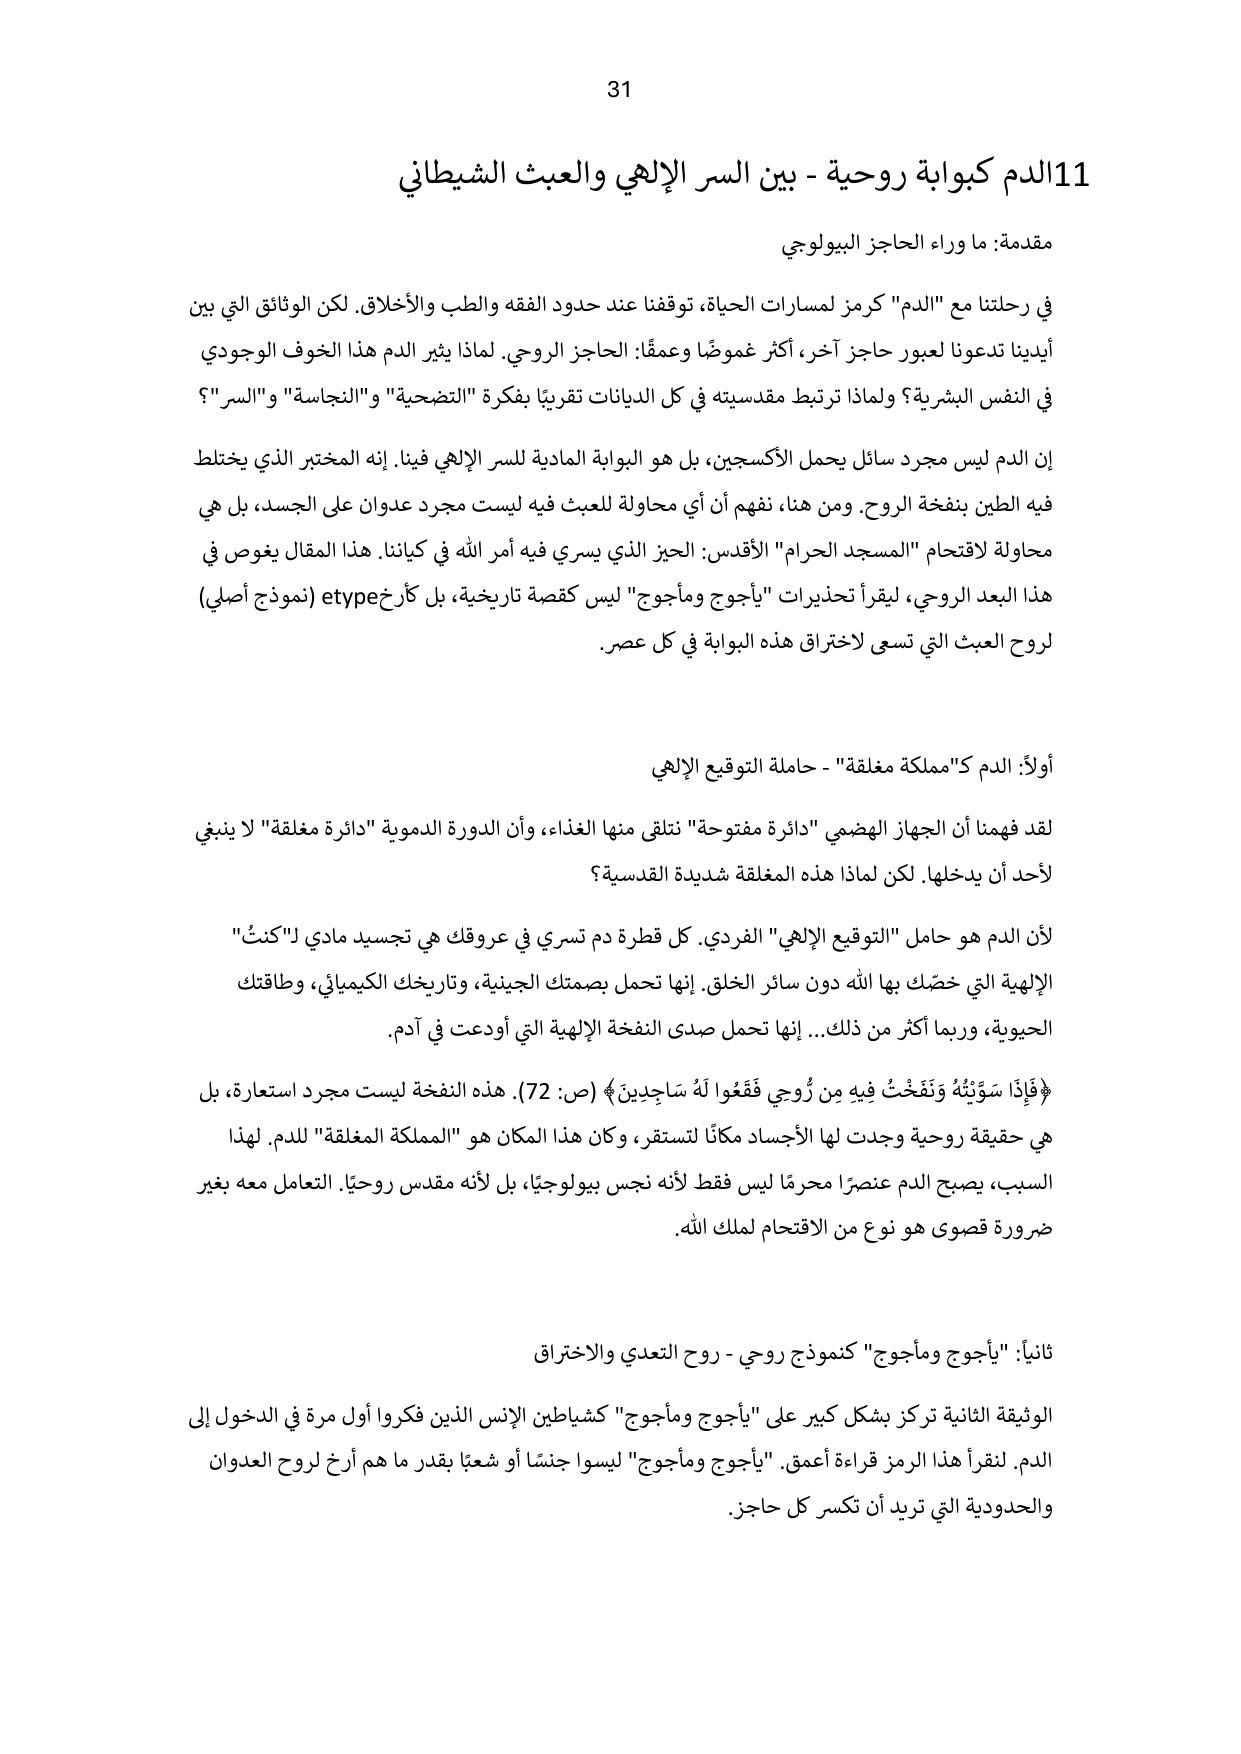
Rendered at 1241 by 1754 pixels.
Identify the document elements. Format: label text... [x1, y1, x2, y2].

text ﴿فَإِذَا سَوَّيْتُهُ وَنَفَخْتُ فِيهِ مِن رُّوحِي فَقَعُوا لَهُ سَاجِدِينَ﴾ (ص: 72). هذه النفخة ليست مجرد استعارة، بل هي حقيقة روحية وجدت لها الأجساد مكانًا لتستقر، وكان هذا المكان هو "المملكة المغلقة" للدم. لهذا السبب، يصبح الدم عنصرًا محرمًا ليس فقط لأنه نجس بيولوجيًا، بل لأنه مقدس روحيًا. التعامل معه بغير ضرورة قصوى هو نوع من الاقتحام لملك الله. [187, 1075, 1053, 1243]
text لأن الدم هو حامل "التوقيع الإلهي" الفردي. كل قطرة دم تسري في عروقك هي تجسيد مادي لـ"كنتُ" الإلهية التي خصّك بها الله دون سائر الخلق. إنها تحمل بصمتك الجينية، وتاريخك الكيميائي، وطاقتك الحيوية، وربما أكثر من ذلك... إنها تحمل صدى النفخة الإلهية التي أودعت في آدم. [187, 922, 1053, 1043]
text الوثيقة الثانية تركز بشكل كبير على "يأجوج ومأجوج" كشياطين الإنس الذين فكروا أول مرة في الدخول إلى الدم. لنقرأ هذا الرمز قراءة أعمق. "يأجوج ومأجوج" ليسوا جنسًا أو شعبًا بقدر ما هم أرخ لروح العدوان والحدودية التي تريد أن تكسر كل حاجز. [187, 1400, 1053, 1522]
text لقد فهمنا أن الجهاز الهضمي "دائرة مفتوحة" نتلقى منها الغذاء، وأن الدورة الدموية "دائرة مغلقة" لا ينبغي لأحد أن يدخلها. لكن لماذا هذه المغلقة شديدة القدسية؟ [187, 813, 1053, 890]
text ثانياً: "يأجوج ومأجوج" كنموذج روحي - روح التعدي والاختراق [187, 1337, 1053, 1368]
text مقدمة: ما وراء الحاجز البيولوجي [187, 227, 1053, 258]
text أولاً: الدم كـ"مملكة مغلقة" - حاملة التوقيع الإلهي [187, 751, 1053, 782]
text في رحلتنا مع "الدم" كرمز لمسارات الحياة، توقفنا عند حدود الفقه والطب والأخلاق. لكن الوثائق التي بين أيدينا تدعونا لعبور حاجز آخر، أكثر غموضًا وعمقًا: الحاجز الروحي. لماذا يثير الدم هذا الخوف الوجودي في النفس البشرية؟ ولماذا ترتبط مقدسيته في كل الديانات تقريبًا بفكرة "التضحية" و"النجاسة" و"السر"؟ [187, 289, 1053, 411]
text إن الدم ليس مجرد سائل يحمل الأكسجين، بل هو البوابة المادية للسر الإلهي فينا. إنه المختبر الذي يختلط فيه الطين بنفخة الروح. ومن هنا، نفهم أن أي محاولة للعبث فيه ليست مجرد عدوان على الجسد، بل هي محاولة لاقتحام "المسجد الحرام" الأقدس: الحيز الذي يسري فيه أمر الله في كياننا. هذا المقال يغوص في هذا البعد الروحي، ليقرأ تحذيرات "يأجوج ومأجوج" ليس كقصة تاريخية، بل كأرخetype (نموذج أصلي) لروح العبث التي تسعى لاختراق هذه البوابة في كل عصر. [187, 443, 1053, 657]
subtitle الدم كبوابة روحية - بين السر الإلهي والعبث الشيطاني [187, 150, 1053, 196]
